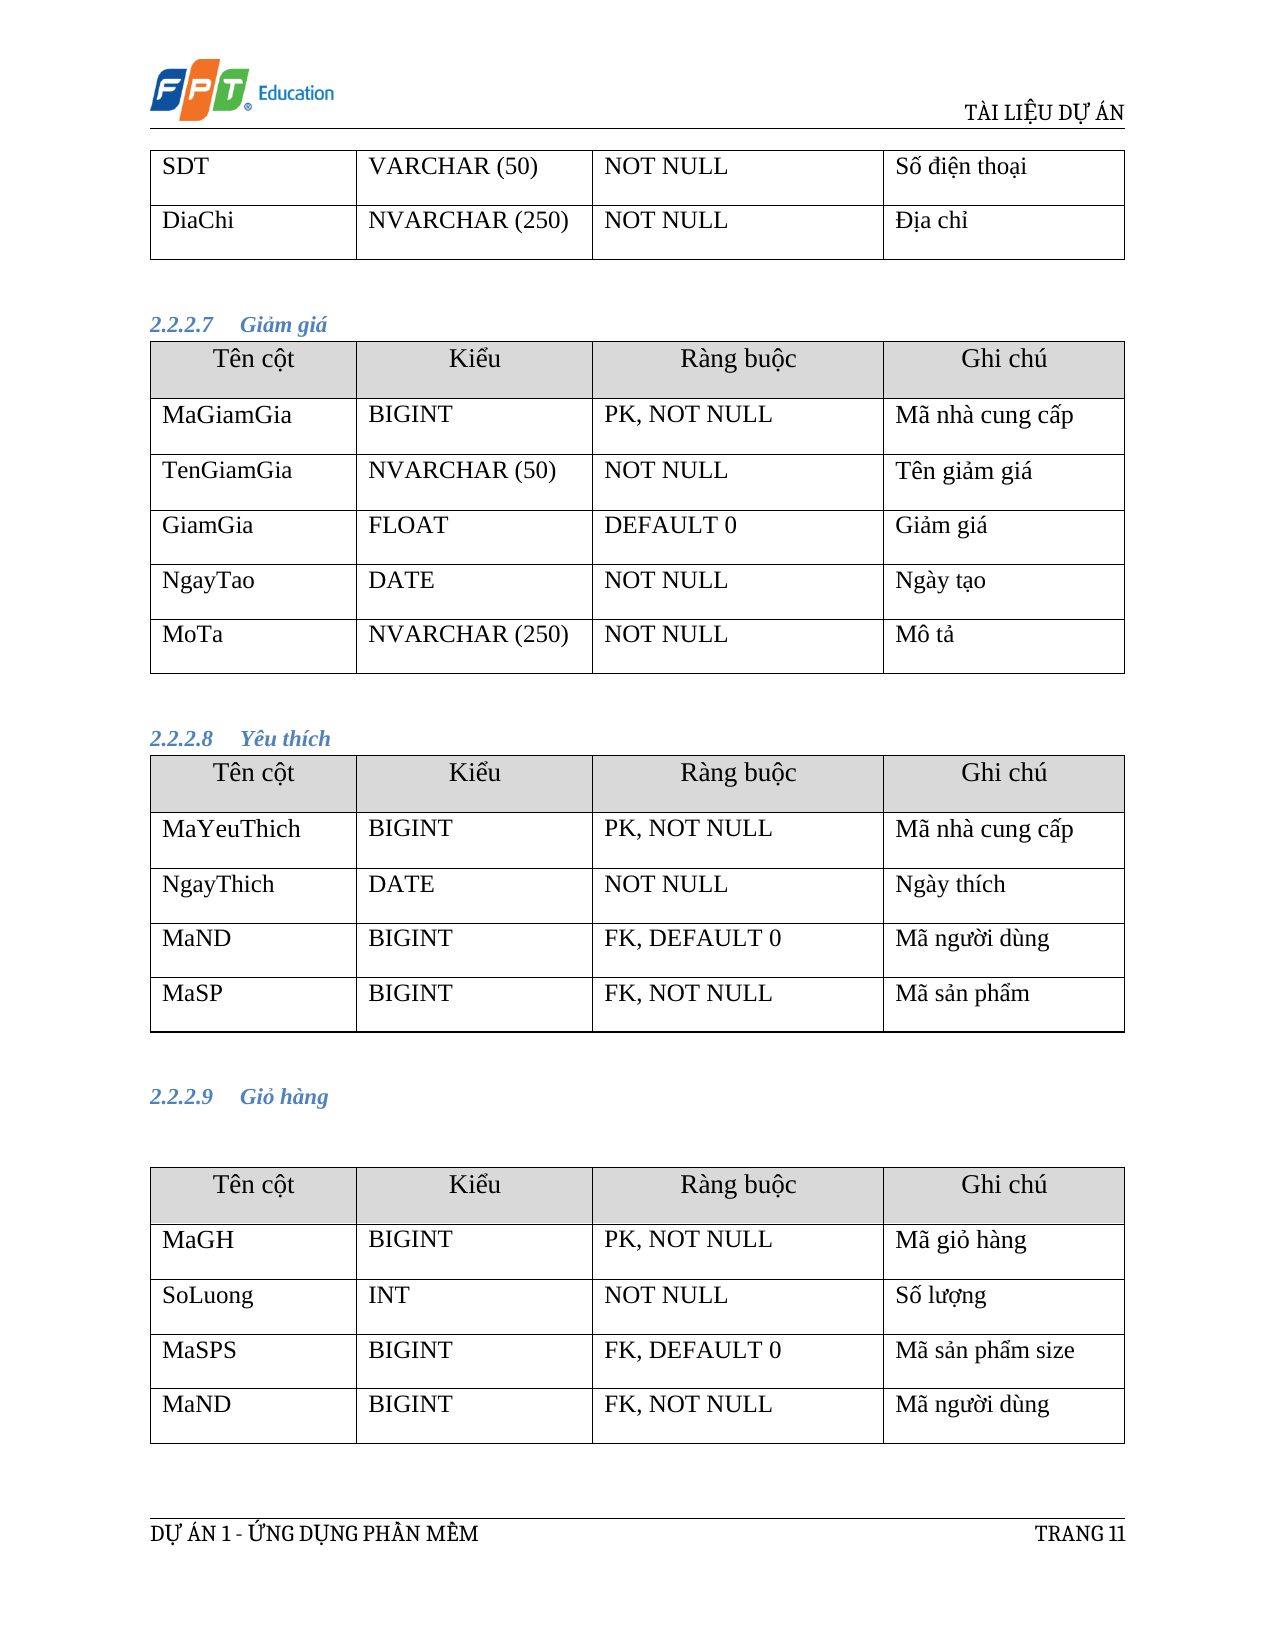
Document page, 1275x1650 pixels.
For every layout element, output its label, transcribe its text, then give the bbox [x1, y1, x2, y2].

table_cell NOT NULL [593, 151, 883, 204]
table_cell BIGINT [357, 924, 592, 977]
table_cell Ngày thích [884, 869, 1124, 922]
table_cell BIGINT [357, 978, 592, 1031]
table_cell Mã sản phẩm size [884, 1335, 1124, 1388]
table_cell Mã giỏ hàng [884, 1225, 1124, 1279]
table_cell BIGINT [357, 1225, 592, 1279]
table_cell MaND [151, 924, 356, 977]
table_header Kiểu [357, 342, 592, 398]
table_cell GiamGia [151, 511, 356, 564]
table_header Ràng buộc [593, 342, 883, 398]
table_cell NOT NULL [593, 565, 883, 618]
table_cell BIGINT [357, 1389, 592, 1443]
table_header Kiểu [357, 1168, 592, 1223]
table_cell VARCHAR (50) [357, 151, 592, 204]
table_cell MaYeuThich [151, 813, 356, 868]
table_cell NVARCHAR (50) [357, 455, 592, 509]
table_cell Địa chỉ [884, 206, 1124, 259]
table_cell Số điện thoại [884, 151, 1124, 204]
table_cell TenGiamGia [151, 455, 356, 509]
table_cell Mã người dùng [884, 924, 1124, 977]
table_cell DEFAULT 0 [593, 511, 883, 564]
table_cell SDT [151, 151, 356, 204]
table_cell Giảm giá [884, 511, 1124, 564]
table_cell MoTa [151, 620, 356, 673]
table_cell FK, NOT NULL [593, 978, 883, 1031]
table_cell MaND [151, 1389, 356, 1443]
table_cell NOT NULL [593, 620, 883, 673]
table_cell NgayTao [151, 565, 356, 618]
table_cell PK, NOT NULL [593, 813, 883, 868]
table_cell MaSPS [151, 1335, 356, 1388]
picture [150, 59, 336, 121]
table_header Tên cột [151, 1168, 356, 1223]
table_cell FK, NOT NULL [593, 1389, 883, 1443]
table_cell Mã nhà cung cấp [884, 813, 1124, 868]
table_cell FK, DEFAULT 0 [593, 924, 883, 977]
table_cell FLOAT [357, 511, 592, 564]
table_cell SoLuong [151, 1280, 356, 1334]
subtitle Yêu thích [150, 725, 1125, 751]
table_cell NVARCHAR (250) [357, 206, 592, 259]
table_header Ràng buộc [593, 756, 883, 812]
table_cell NVARCHAR (250) [357, 620, 592, 673]
table_cell Số lượng [884, 1280, 1124, 1334]
table_cell Mã nhà cung cấp [884, 399, 1124, 454]
table_cell INT [357, 1280, 592, 1334]
table_cell PK, NOT NULL [593, 1225, 883, 1279]
table_header Kiểu [357, 756, 592, 812]
table_cell NgayThich [151, 869, 356, 922]
table_cell BIGINT [357, 1335, 592, 1388]
table_cell BIGINT [357, 399, 592, 454]
table_cell NOT NULL [593, 455, 883, 509]
table_header Ghi chú [884, 756, 1124, 812]
table_header Tên cột [151, 756, 356, 812]
table_cell NOT NULL [593, 869, 883, 922]
table_header Ghi chú [884, 1168, 1124, 1223]
table_header Tên cột [151, 342, 356, 398]
table_header Ràng buộc [593, 1168, 883, 1223]
table_cell PK, NOT NULL [593, 399, 883, 454]
table_cell Mã người dùng [884, 1389, 1124, 1443]
table_cell MaGiamGia [151, 399, 356, 454]
table_cell MaSP [151, 978, 356, 1031]
table_cell Mô tả [884, 620, 1124, 673]
table_cell Mã sản phẩm [884, 978, 1124, 1031]
table_cell Ngày tạo [884, 565, 1124, 618]
subtitle Giỏ hàng [150, 1083, 1125, 1110]
subtitle Giảm giá [150, 311, 1125, 337]
table_cell BIGINT [357, 813, 592, 868]
table_cell DATE [357, 565, 592, 618]
table_cell NOT NULL [593, 1280, 883, 1334]
table_header Ghi chú [884, 342, 1124, 398]
table_cell DATE [357, 869, 592, 922]
table_cell MaGH [151, 1225, 356, 1279]
table_cell NOT NULL [593, 206, 883, 259]
table_cell FK, DEFAULT 0 [593, 1335, 883, 1388]
table_cell DiaChi [151, 206, 356, 259]
table_cell Tên giảm giá [884, 455, 1124, 509]
